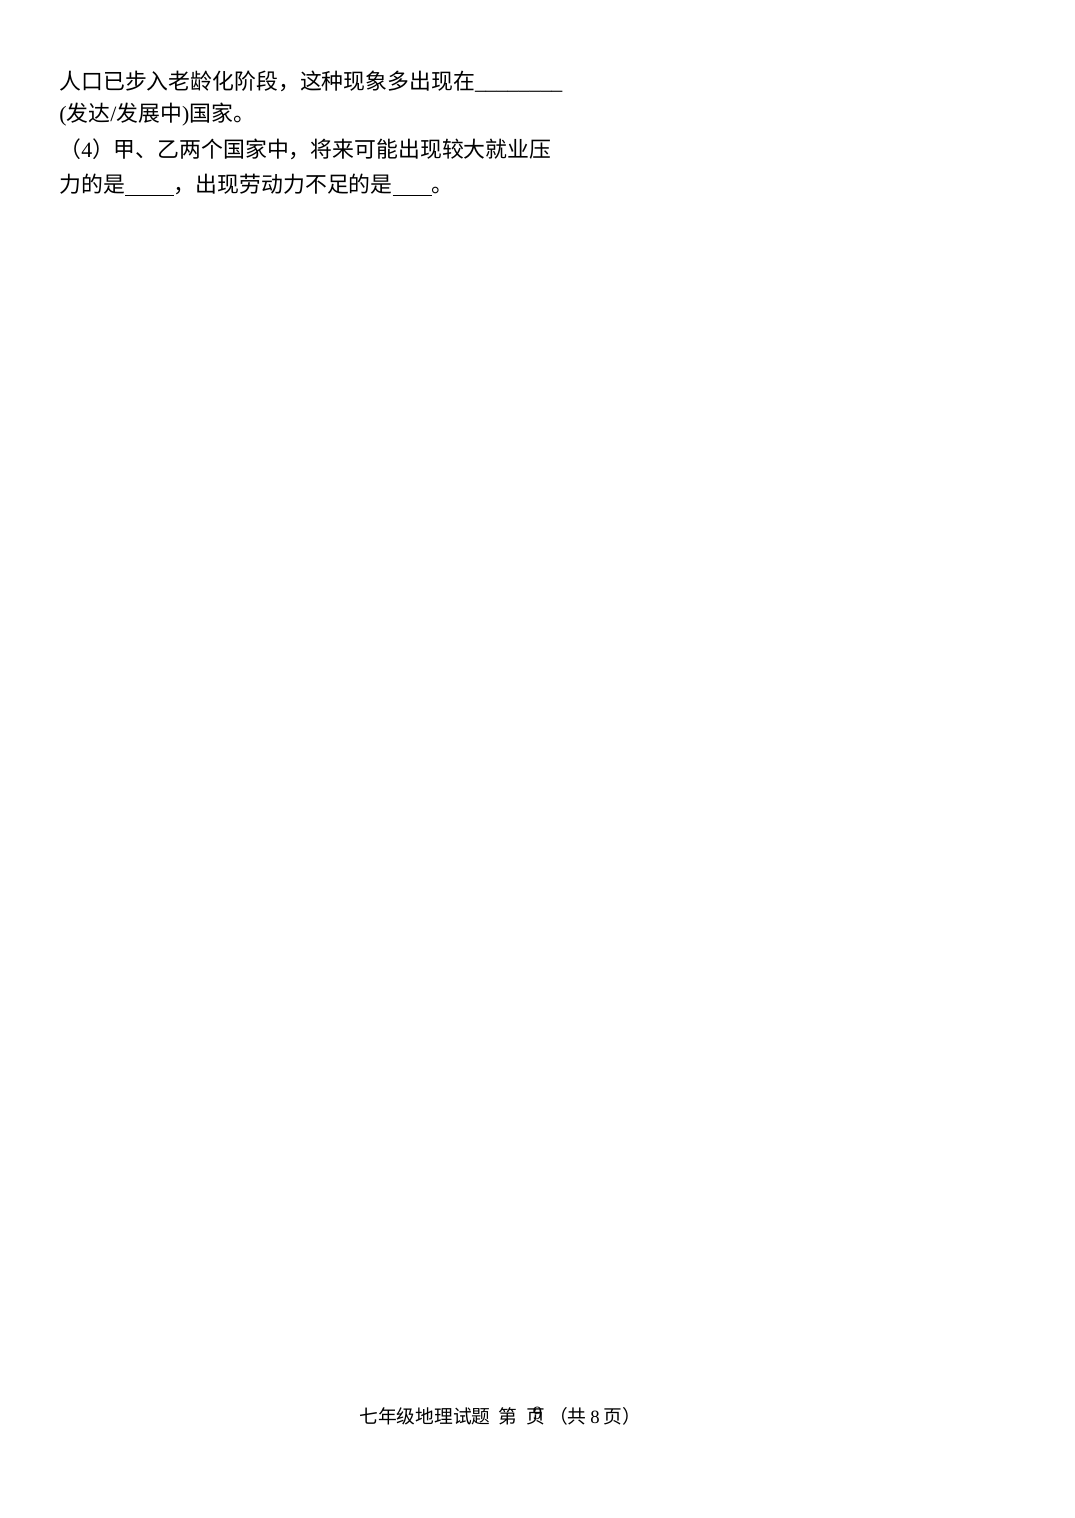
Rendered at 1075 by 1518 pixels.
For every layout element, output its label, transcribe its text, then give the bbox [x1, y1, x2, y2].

text (发达/发展中)国家。 [59, 96, 1016, 128]
text 人口已步入老龄化阶段，这种现象多出现在________ [59, 64, 1016, 96]
text （4）甲、乙两个国家中，将来可能出现较大就业压 [59, 131, 1016, 164]
text 力的是 ，出现劳动力不足的是 。 [59, 167, 1016, 199]
